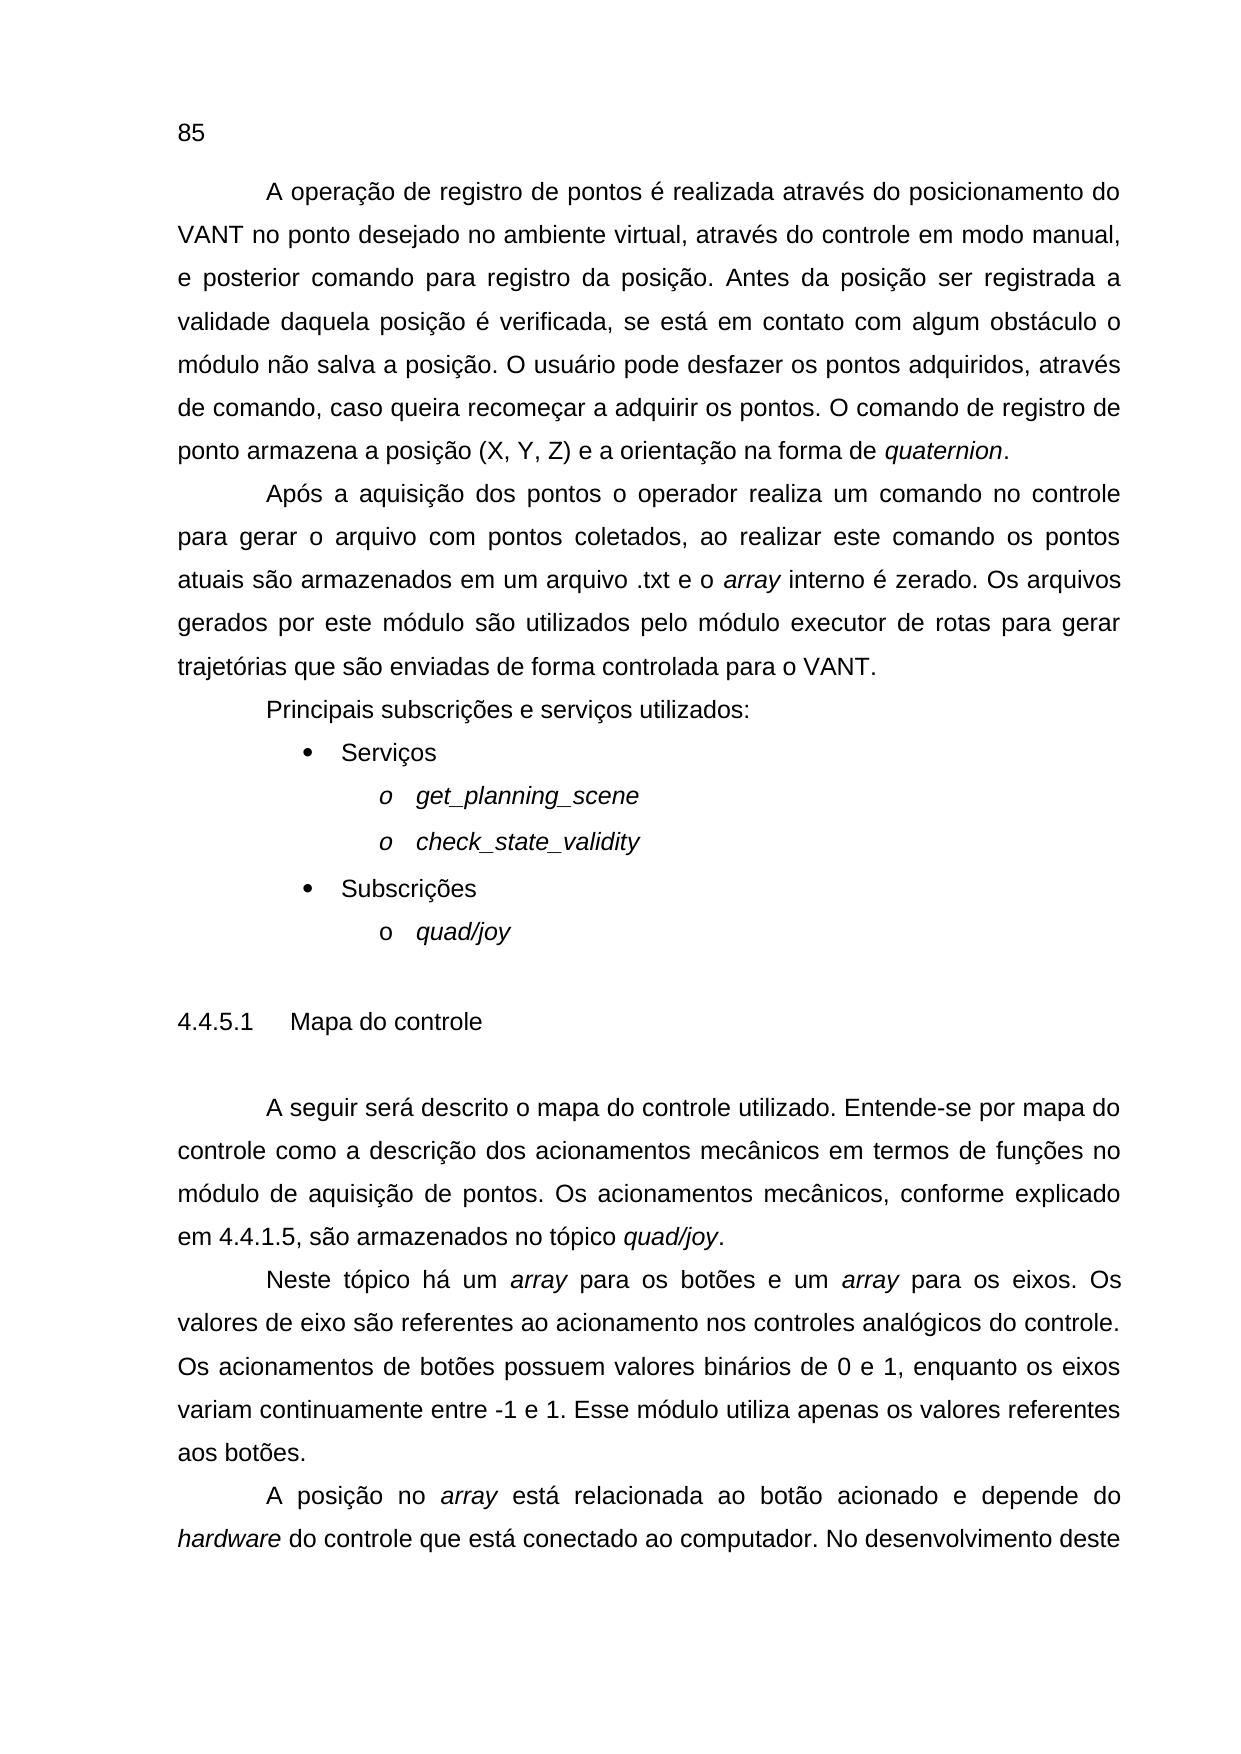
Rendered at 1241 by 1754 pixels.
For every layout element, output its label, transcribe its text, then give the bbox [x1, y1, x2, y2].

list Subscrições [303, 874, 1122, 903]
text Neste tópico há um array para os botões e um array para os eixos. Os valores de eixo são referentes ao acionamento nos controles analógicos do controle. Os acionamentos de botões possuem valores binários de 0 e 1, enquanto os eixos variam continuamente entre -1 e 1. Esse módulo utiliza apenas os valores referentes aos botões. [177, 1265, 1122, 1466]
list get_planning_scene [378, 781, 1122, 812]
text Após a aquisição dos pontos o operador realiza um comando no controle para gerar o arquivo com pontos coletados, ao realizar este comando os pontos atuais são armazenados em um arquivo .txt e o array interno é zerado. Os arquivos gerados por este módulo são utilizados pelo módulo executor de rotas para gerar trajetórias que são enviadas de forma controlada para o VANT. [177, 479, 1122, 680]
list check_state_validity [378, 827, 1122, 858]
list Serviços [303, 738, 1122, 767]
list quad/joy [378, 917, 1122, 948]
text A seguir será descrito o mapa do controle utilizado. Entende-se por mapa do controle como a descrição dos acionamentos mecânicos em termos de funções no módulo de aquisição de pontos. Os acionamentos mecânicos, conforme explicado em 4.4.1.5, são armazenados no tópico quad/joy. [177, 1093, 1122, 1251]
subtitle Mapa do controle [177, 1006, 1122, 1035]
text Principais subscrições e serviços utilizados: [177, 695, 1122, 723]
text A operação de registro de pontos é realizada através do posicionamento do VANT no ponto desejado no ambiente virtual, através do controle em modo manual, e posterior comando para registro da posição. Antes da posição ser registrada a validade daquela posição é verificada, se está em contato com algum obstáculo o módulo não salva a posição. O usuário pode desfazer os pontos adquiridos, através de comando, caso queira recomeçar a adquirir os pontos. O comando de registro de ponto armazena a posição (X, Y, Z) e a orientação na forma de quaternion. [177, 177, 1122, 465]
